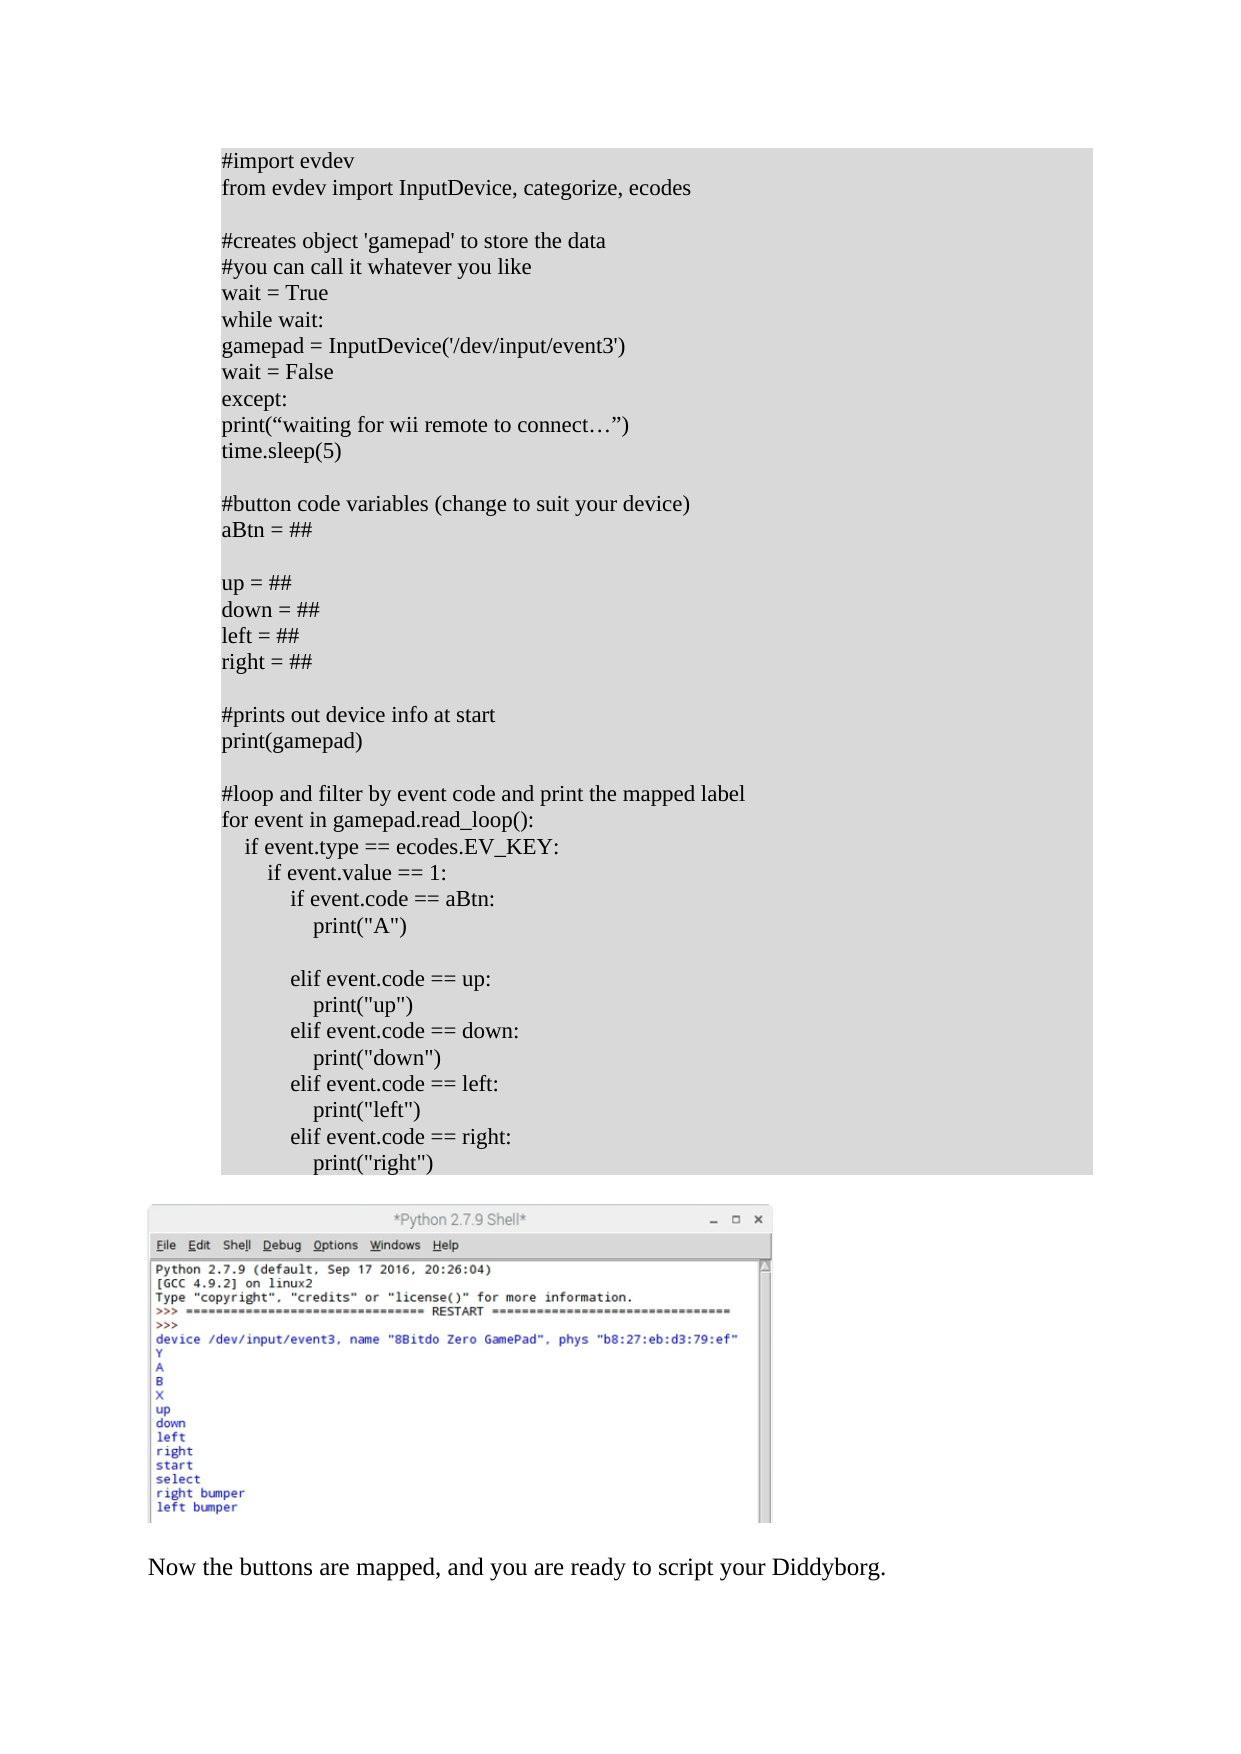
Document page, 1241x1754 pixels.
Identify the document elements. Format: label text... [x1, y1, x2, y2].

text #import evdev from evdev import InputDevice, categorize, ecodes #creates object 'gamepad' to store the data #you can call it whatever you like [221, 148, 1093, 279]
text except: [221, 385, 1093, 411]
text print(“waiting for wii remote to connect…”) [221, 411, 1093, 437]
text Now the buttons are mapped, and you are ready to script your Diddyborg. [148, 1552, 1093, 1580]
picture [147, 1204, 773, 1523]
text wait = True [221, 279, 1093, 306]
text while wait: gamepad = InputDevice('/dev/input/event3') [221, 306, 1093, 358]
text time.sleep(5) #button code variables (change to suit your device) aBtn = ## up = ## down = ## left = ## right = ## #prints out device info at start print(gamepad) #loop and filter by event code and print the mapped label for event in gamepad.read_loop(): if event.type == ecodes.EV_KEY: if event.value == 1: if event.code == aBtn: print("A") elif event.code == up: print("up") elif event.code == down: print("down") elif event.code == left: print("left") elif event.code == right: print("right") [221, 437, 1093, 1175]
text wait = False [221, 358, 1093, 385]
